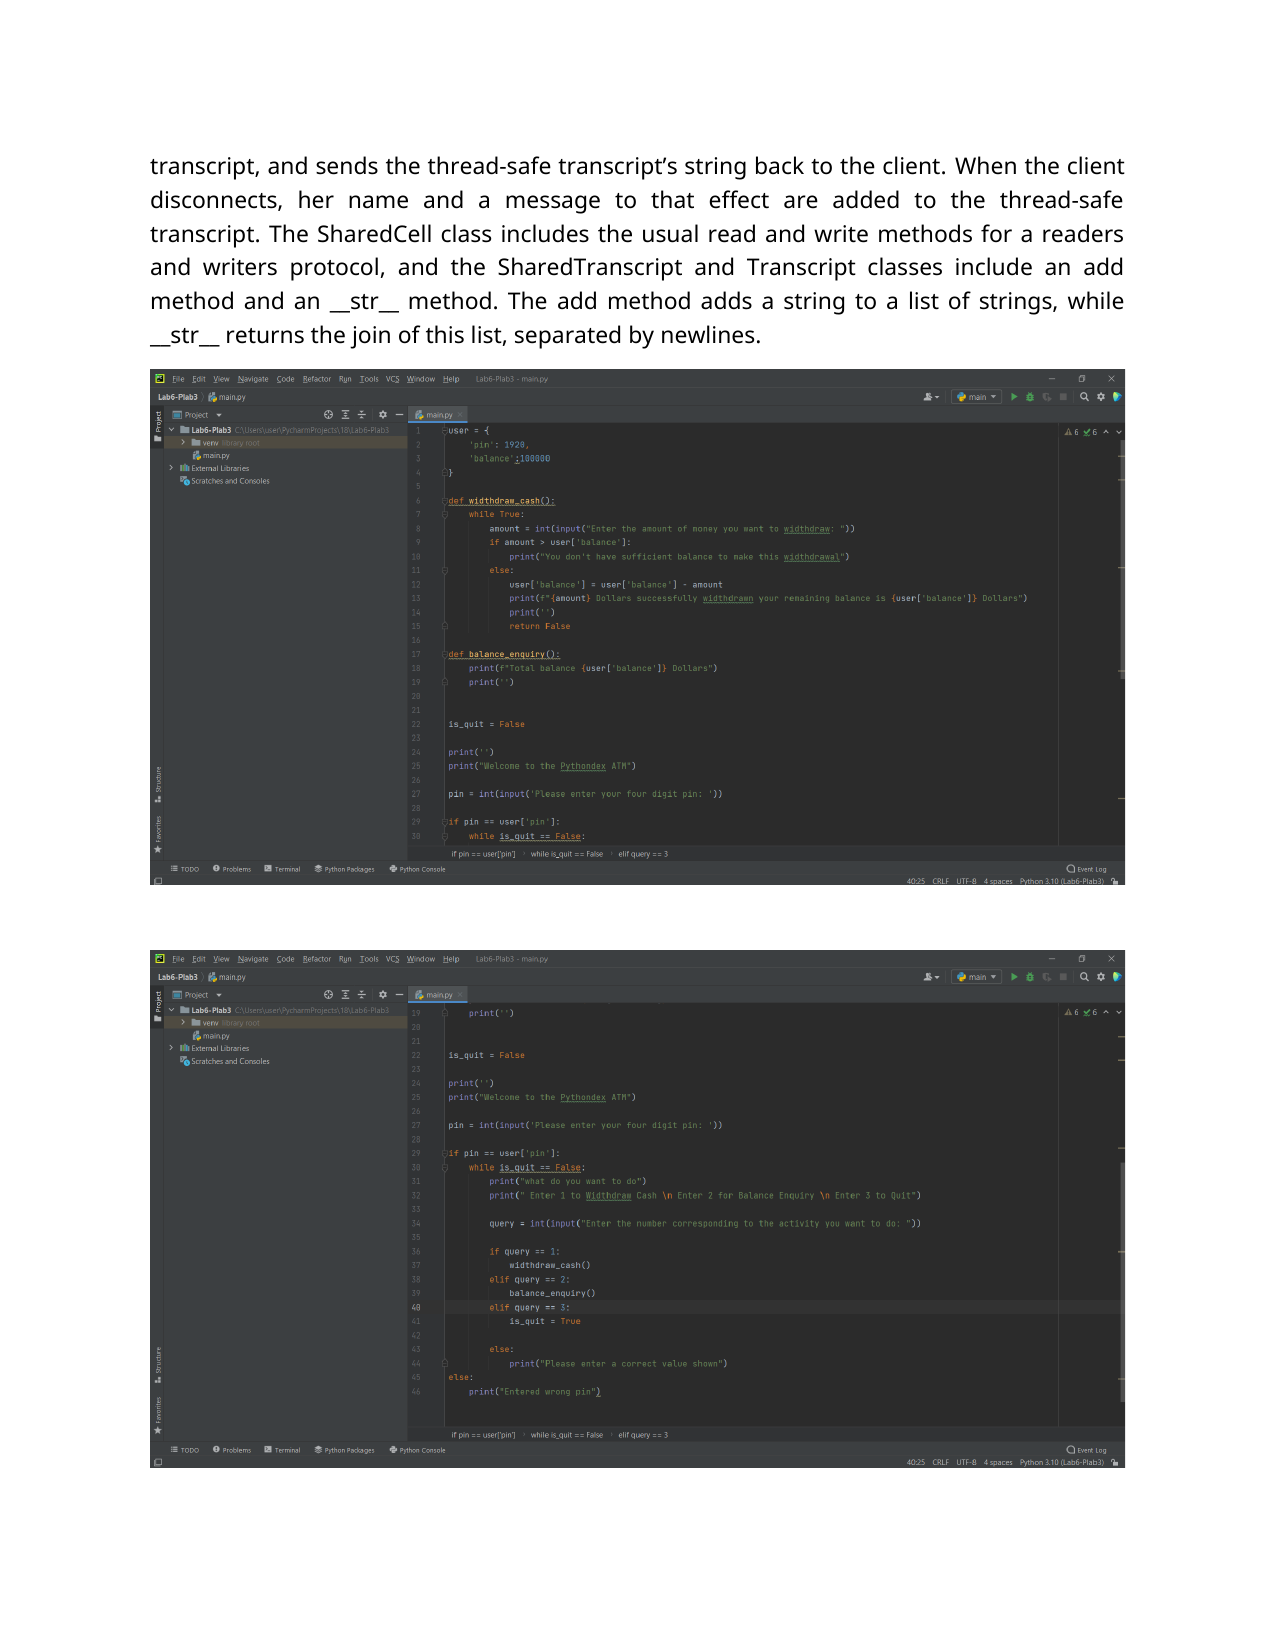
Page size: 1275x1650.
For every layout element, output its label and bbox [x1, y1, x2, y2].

text [150, 150, 1125, 350]
picture [150, 950, 1125, 1468]
picture [150, 369, 1125, 885]
